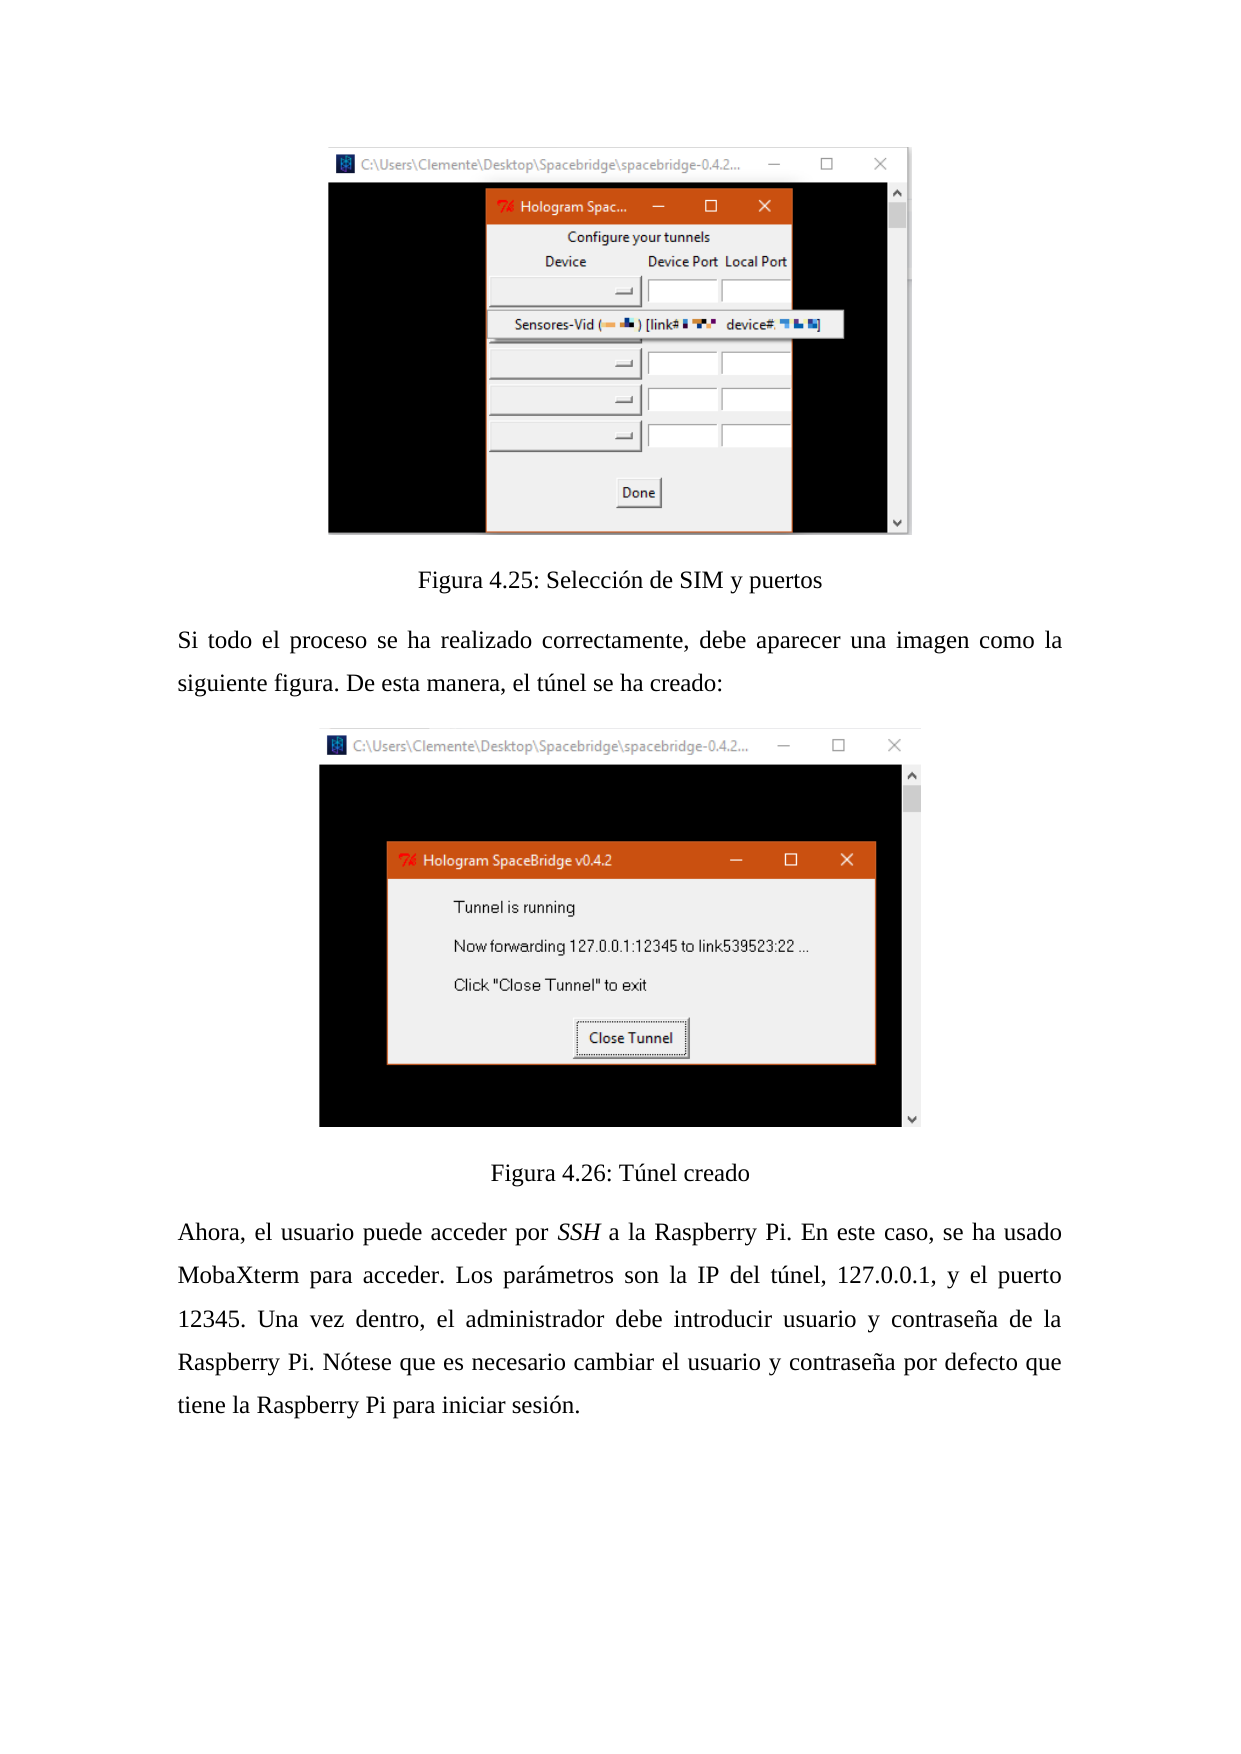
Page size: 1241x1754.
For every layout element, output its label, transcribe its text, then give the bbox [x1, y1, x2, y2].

text Figura 4.25: Selección de SIM y puertos [177, 566, 1063, 594]
text Figura 4.26: Túnel creado [177, 1158, 1063, 1186]
picture [319, 728, 921, 1127]
text Ahora, el usuario puede acceder por SSH a la Raspberry Pi. En este caso, se ha usado MobaXterm para acceder. Los parámetros son la IP del túnel, 127.0.0.1, y el puerto 12345. Una vez dentro, el administrador debe introducir usuario y contraseña de la Raspberry Pi. Nótese que es necesario cambiar el usuario y contraseña por defecto que tiene la Raspberry Pi para iniciar sesión. [177, 1217, 1063, 1419]
text Si todo el proceso se ha realizado correctamente, debe aparecer una imagen como la siguiente figura. De esta manera, el túnel se ha creado: [177, 625, 1063, 697]
picture [328, 147, 912, 535]
